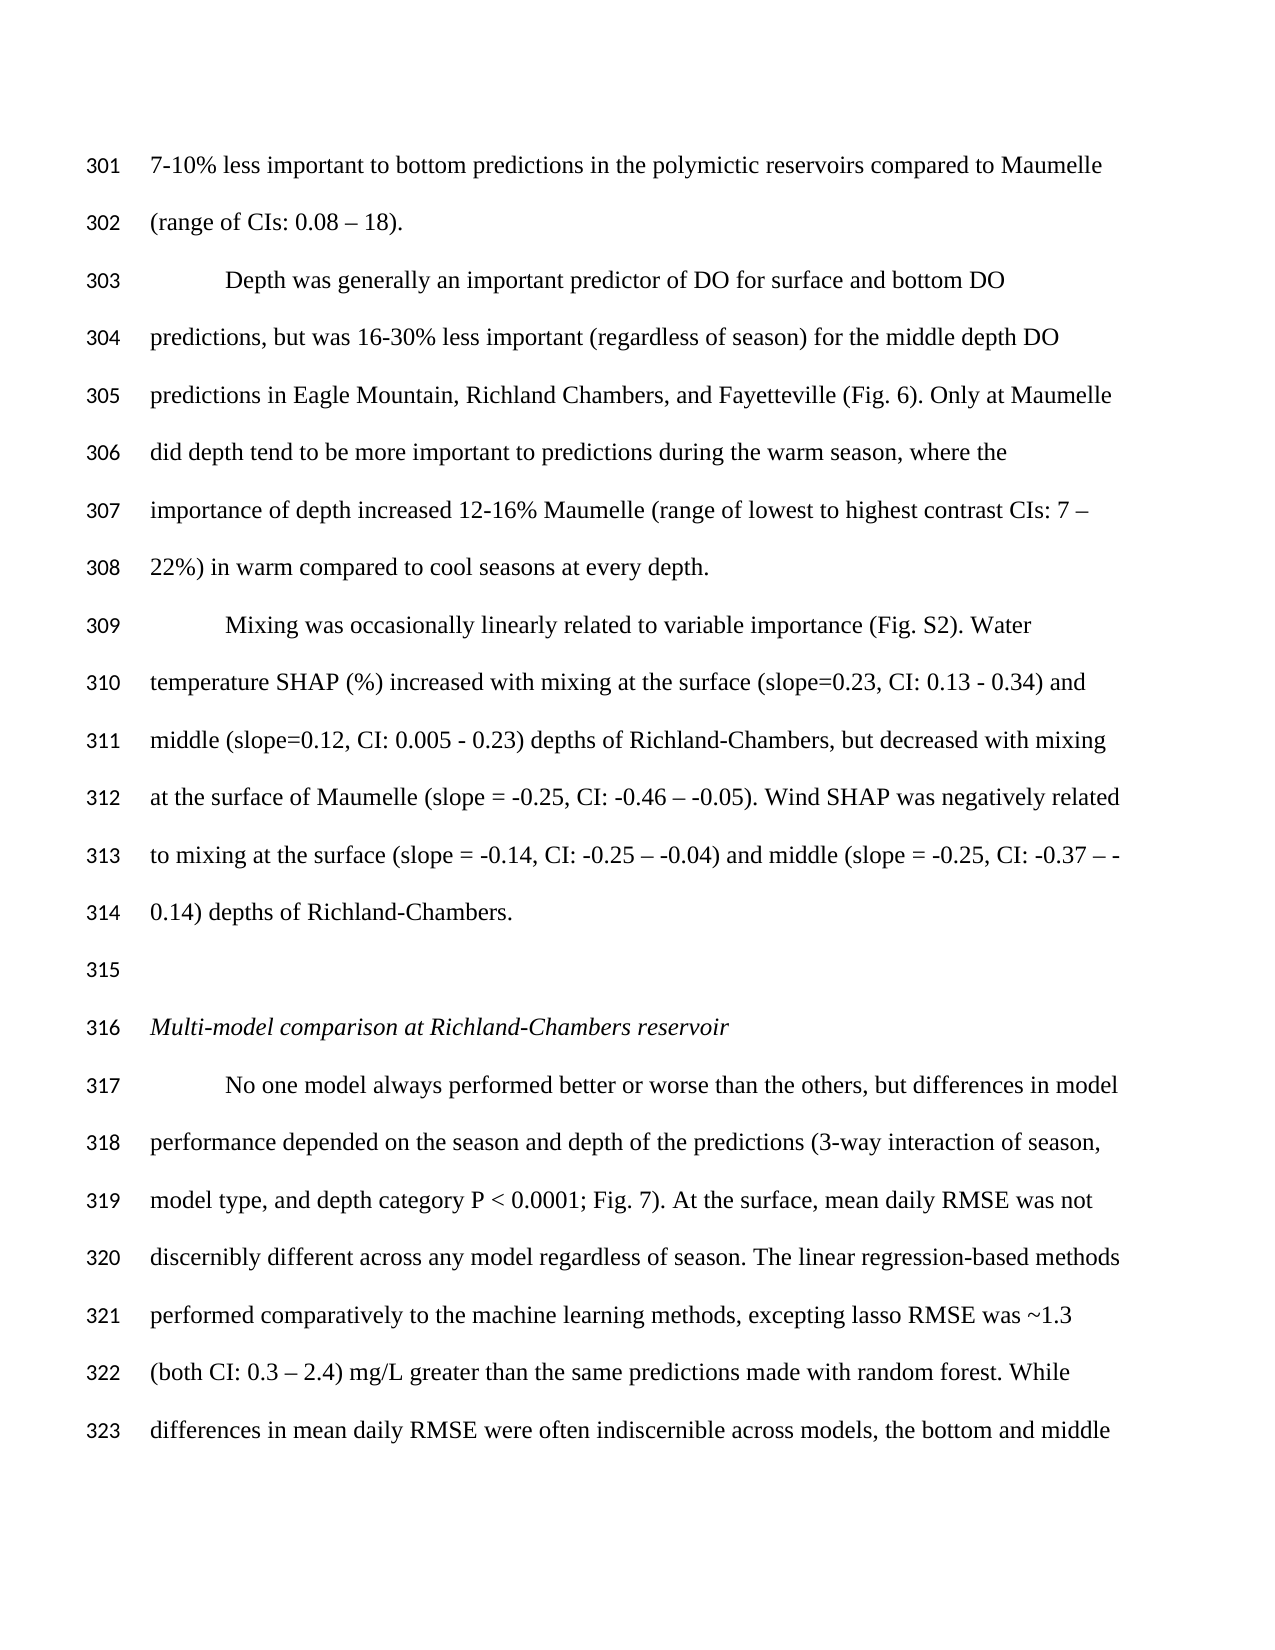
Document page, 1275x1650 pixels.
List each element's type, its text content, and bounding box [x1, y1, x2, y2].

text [150, 1070, 1125, 1444]
text Depth was generally an important predictor of DO for surface and bottom DO predictions, but was 16-30% less important (regardless of season) for the middle depth DO predictions in Eagle Mountain, Richland Chambers, and Fayetteville (Fig. 6). Only at Maumelle did depth tend to be more important to predictions during the warm season, where the importance of depth increased 12-16% Maumelle (range of lowest to highest contrast CIs: 7 – 22%) in warm compared to cool seasons at every depth. [150, 265, 1125, 581]
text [150, 150, 1125, 236]
text Mixing was occasionally linearly related to variable importance (Fig. S2). Water temperature SHAP (%) increased with mixing at the surface (slope=0.23, CI: 0.13 - 0.34) and middle (slope=0.12, CI: 0.005 - 0.23) depths of Richland-Chambers, but decreased with mixing at the surface of Maumelle (slope = -0.25, CI: -0.46 – -0.05). Wind SHAP was negatively related to mixing at the surface (slope = -0.14, CI: -0.25 – -0.04) and middle (slope = -0.25, CI: -0.37 – -0.14) depths of Richland-Chambers. [150, 610, 1125, 926]
text Multi-model comparison at Richland-Chambers reservoir [150, 1012, 1125, 1041]
